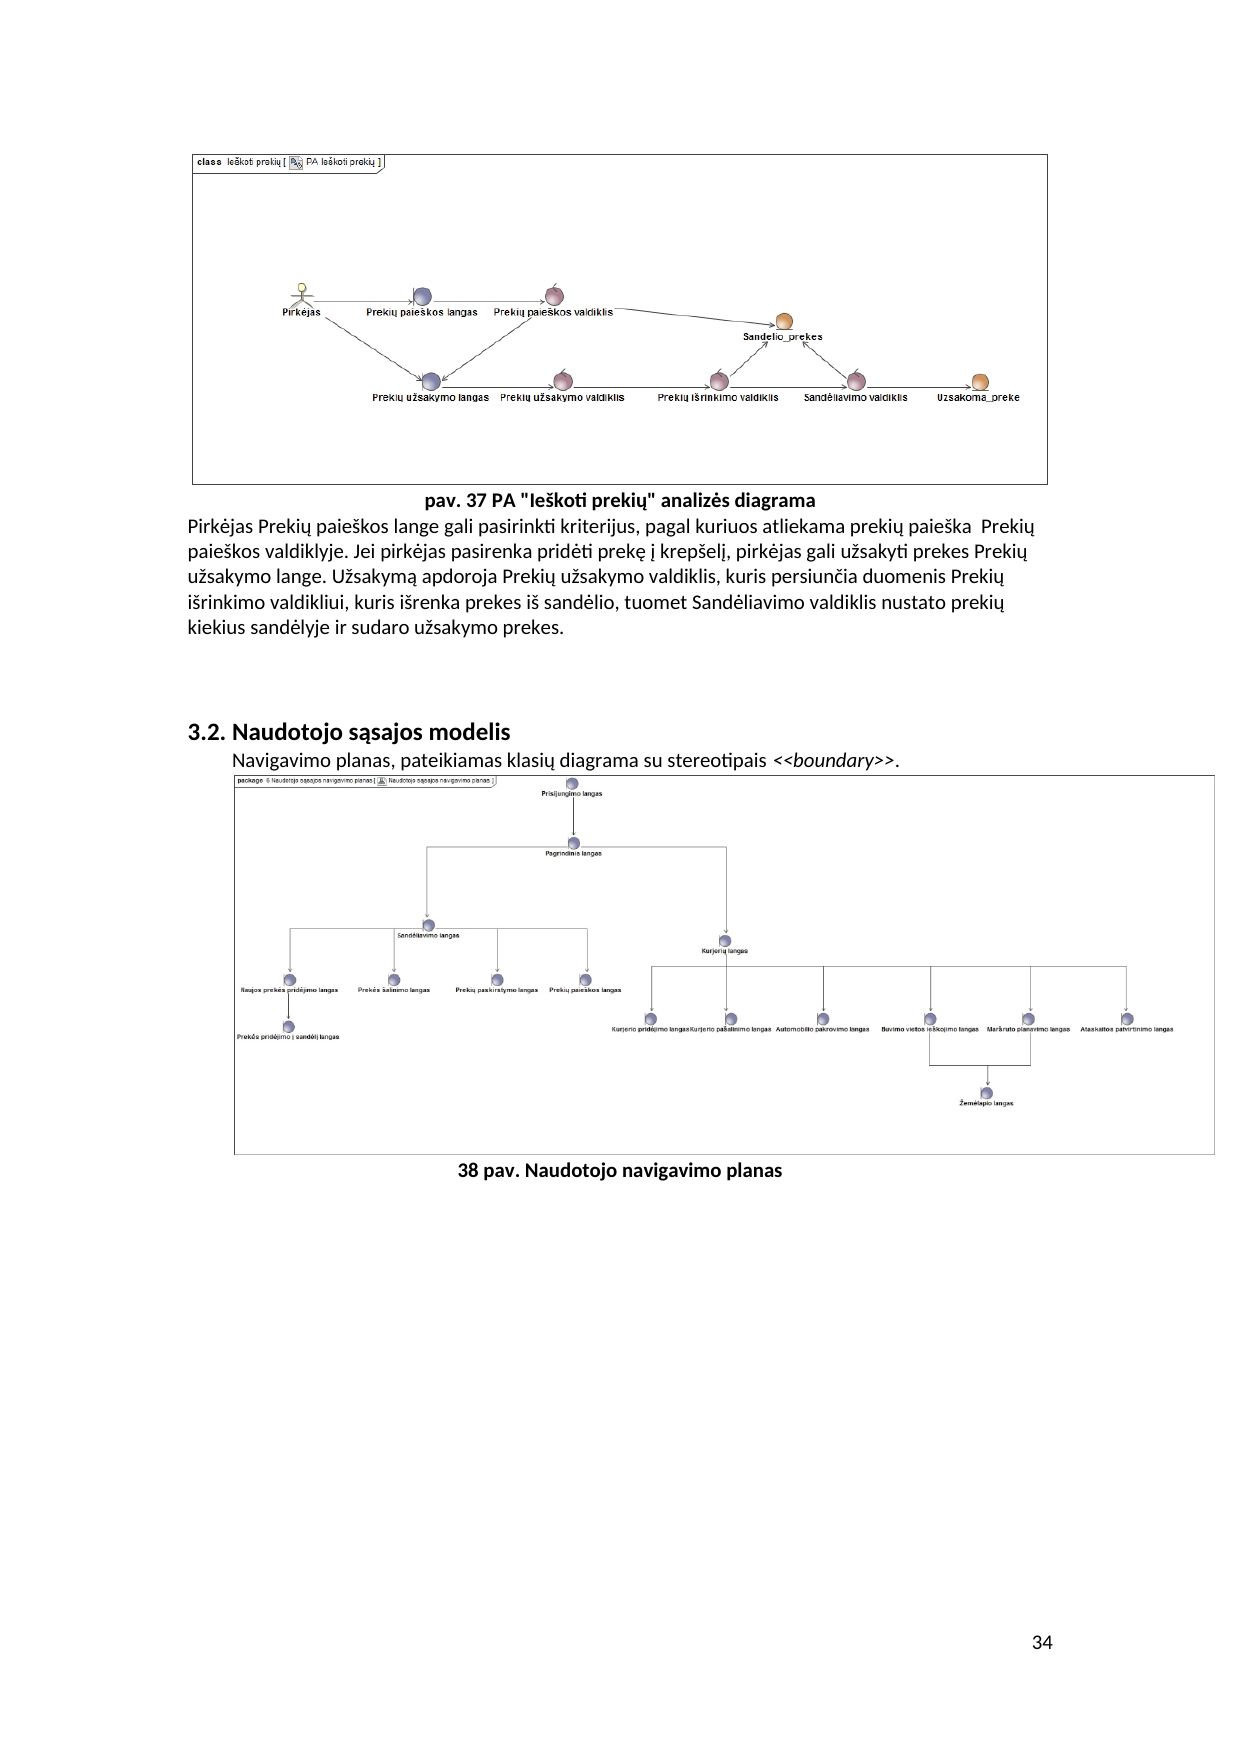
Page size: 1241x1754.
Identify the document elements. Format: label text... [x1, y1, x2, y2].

text Navigavimo planas, pateikiamas klasių diagrama su stereotipais <<boundary>>. [187, 747, 1053, 772]
text Pirkėjas Prekių paieškos lange gali pasirinkti kriterijus, pagal kuriuos atliekama prekių paieška Prekių paieškos valdiklyje. Jei pirkėjas pasirenka pridėti prekę į krepšelį, pirkėjas gali užsakyti prekes Prekių užsakymo lange. Užsakymą apdoroja Prekių užsakymo valdiklis, kuris persiunčia duomenis Prekių išrinkimo valdikliui, kuris išrenka prekes iš sandėlio, tuomet Sandėliavimo valdiklis nustato prekių kiekius sandėlyje ir sudaro užsakymo prekes. [187, 513, 1053, 640]
text 38 pav. Naudotojo navigavimo planas [187, 1157, 1053, 1182]
picture [187, 150, 1050, 488]
text pav. 37 PA "Ieškoti prekių" analizės diagrama [187, 487, 1053, 513]
picture [231, 772, 1217, 1157]
subtitle Naudotojo sąsajos modelis [187, 716, 1053, 747]
